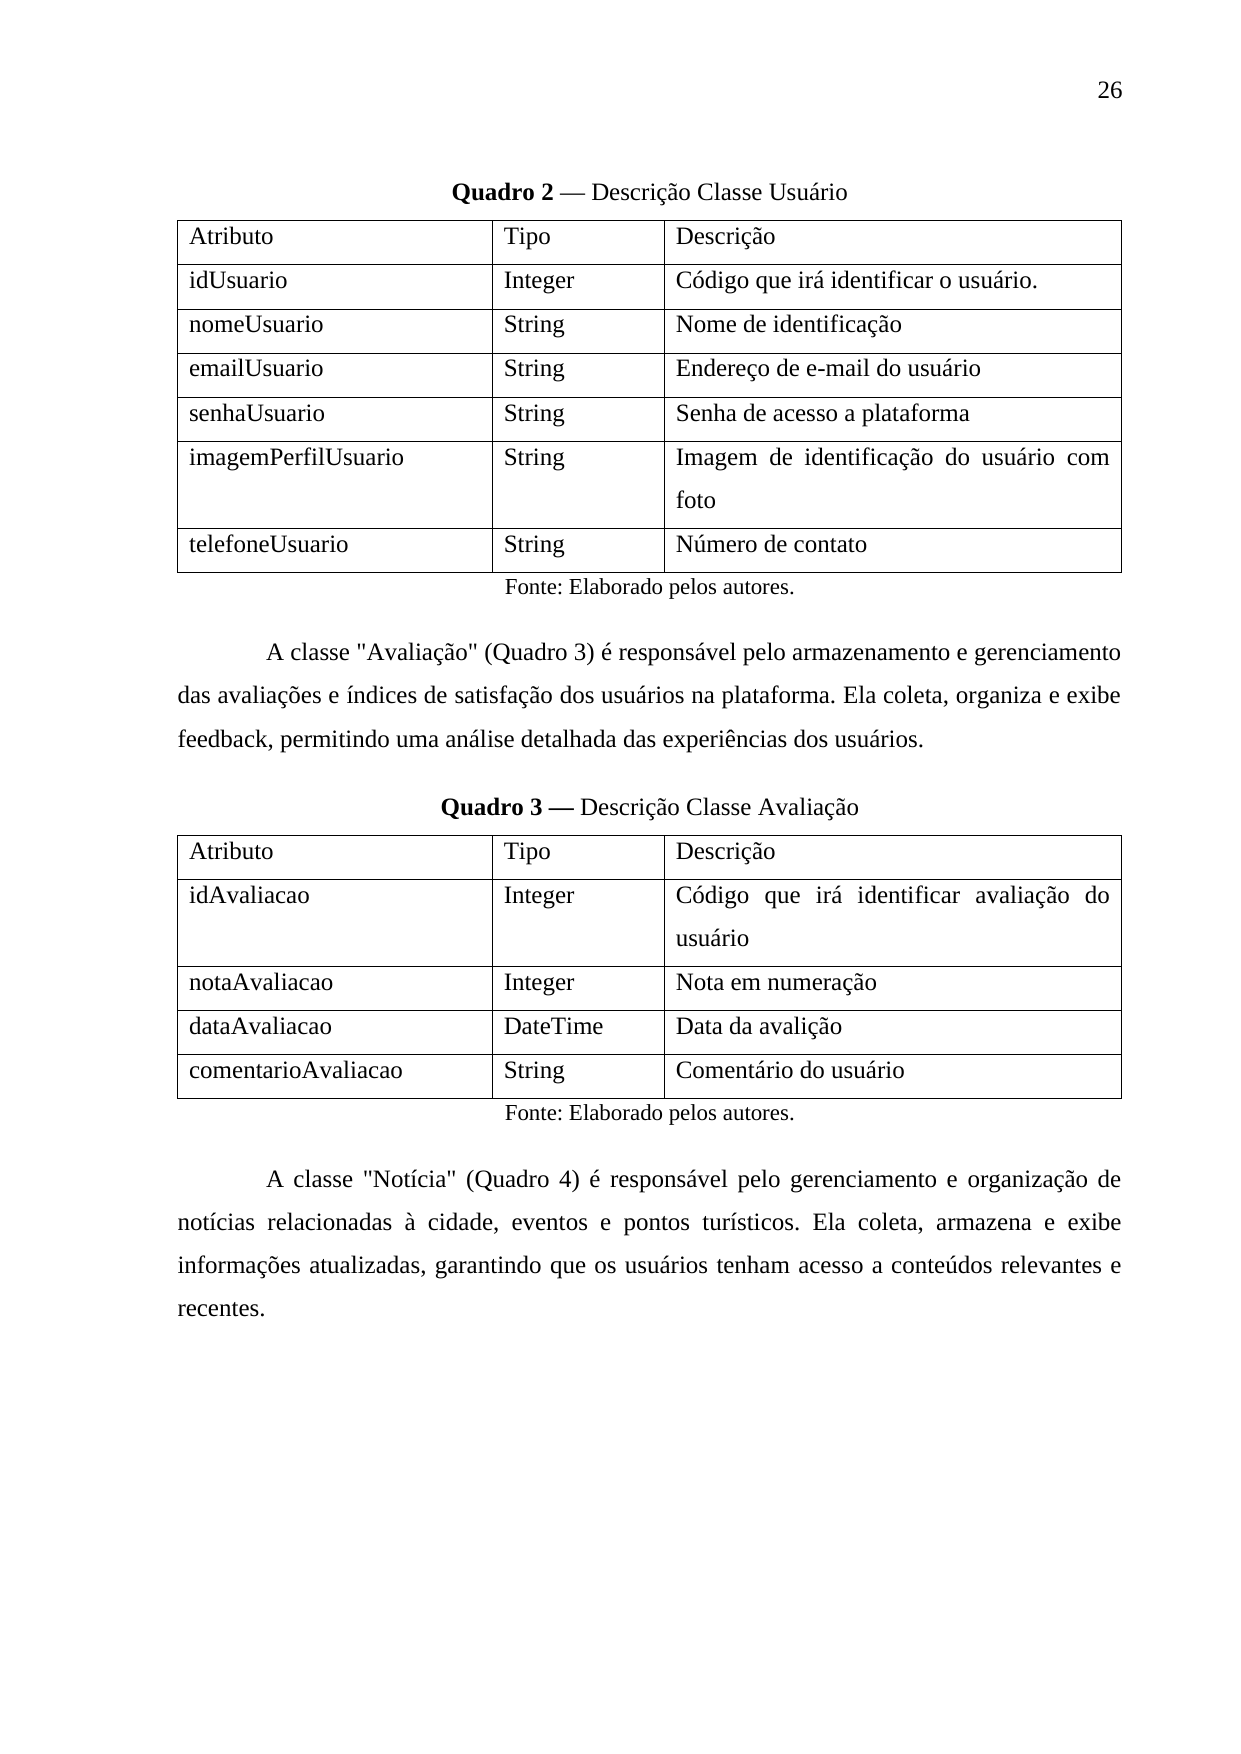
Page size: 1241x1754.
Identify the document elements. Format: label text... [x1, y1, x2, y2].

table_cell Comentário do usuário [665, 1055, 1121, 1098]
table_cell Integer [493, 967, 664, 1010]
table_cell Imagem de identificação do usuário com foto [665, 442, 1121, 528]
table_cell nomeUsuario [178, 310, 492, 352]
table_header Tipo [493, 221, 664, 264]
table_cell String [493, 398, 664, 441]
table_cell Integer [493, 265, 664, 308]
table_cell DateTime [493, 1011, 664, 1054]
table_cell idAvaliacao [178, 880, 492, 966]
table_cell notaAvaliacao [178, 967, 492, 1010]
table_cell comentarioAvaliacao [178, 1055, 492, 1098]
table_cell Endereço de e-mail do usuário [665, 354, 1121, 397]
table_cell Nota em numeração [665, 967, 1121, 1010]
text Fonte: Elaborado pelos autores. [177, 573, 1122, 599]
table_cell String [493, 354, 664, 397]
text Fonte: Elaborado pelos autores. [177, 1099, 1122, 1126]
table_cell Código que irá identificar o usuário. [665, 265, 1121, 308]
table_header Tipo [493, 836, 664, 879]
table_cell Número de contato [665, 529, 1121, 572]
table_header Descrição [665, 221, 1121, 264]
table_header Descrição [665, 836, 1121, 879]
table_cell senhaUsuario [178, 398, 492, 441]
table_cell dataAvaliacao [178, 1011, 492, 1054]
table_header Atributo [178, 836, 492, 879]
table_cell Senha de acesso a plataforma [665, 398, 1121, 441]
text A classe "Notícia" (Quadro 4) é responsável pelo gerenciamento e organização de notícias relacionadas à cidade, eventos e pontos turísticos. Ela coleta, armazena e exibe informações atualizadas, garantindo que os usuários tenham acesso a conteúdos relevantes e recentes. [177, 1164, 1122, 1322]
table_header Atributo [178, 221, 492, 264]
table_cell Data da avalição [665, 1011, 1121, 1054]
table_cell Código que irá identificar avaliação do usuário [665, 880, 1121, 966]
table_cell emailUsuario [178, 354, 492, 397]
table_cell String [493, 1055, 664, 1098]
table_cell String [493, 310, 664, 352]
table_cell idUsuario [178, 265, 492, 308]
table_cell imagemPerfilUsuario [178, 442, 492, 528]
table_cell String [493, 442, 664, 528]
table_cell Nome de identificação [665, 310, 1121, 352]
table_cell String [493, 529, 664, 572]
table_cell Integer [493, 880, 664, 966]
table_cell telefoneUsuario [178, 529, 492, 572]
text A classe "Avaliação" (Quadro 3) é responsável pelo armazenamento e gerenciamento das avaliações e índices de satisfação dos usuários na plataforma. Ela coleta, organiza e exibe feedback, permitindo uma análise detalhada das experiências dos usuários. [177, 637, 1122, 752]
